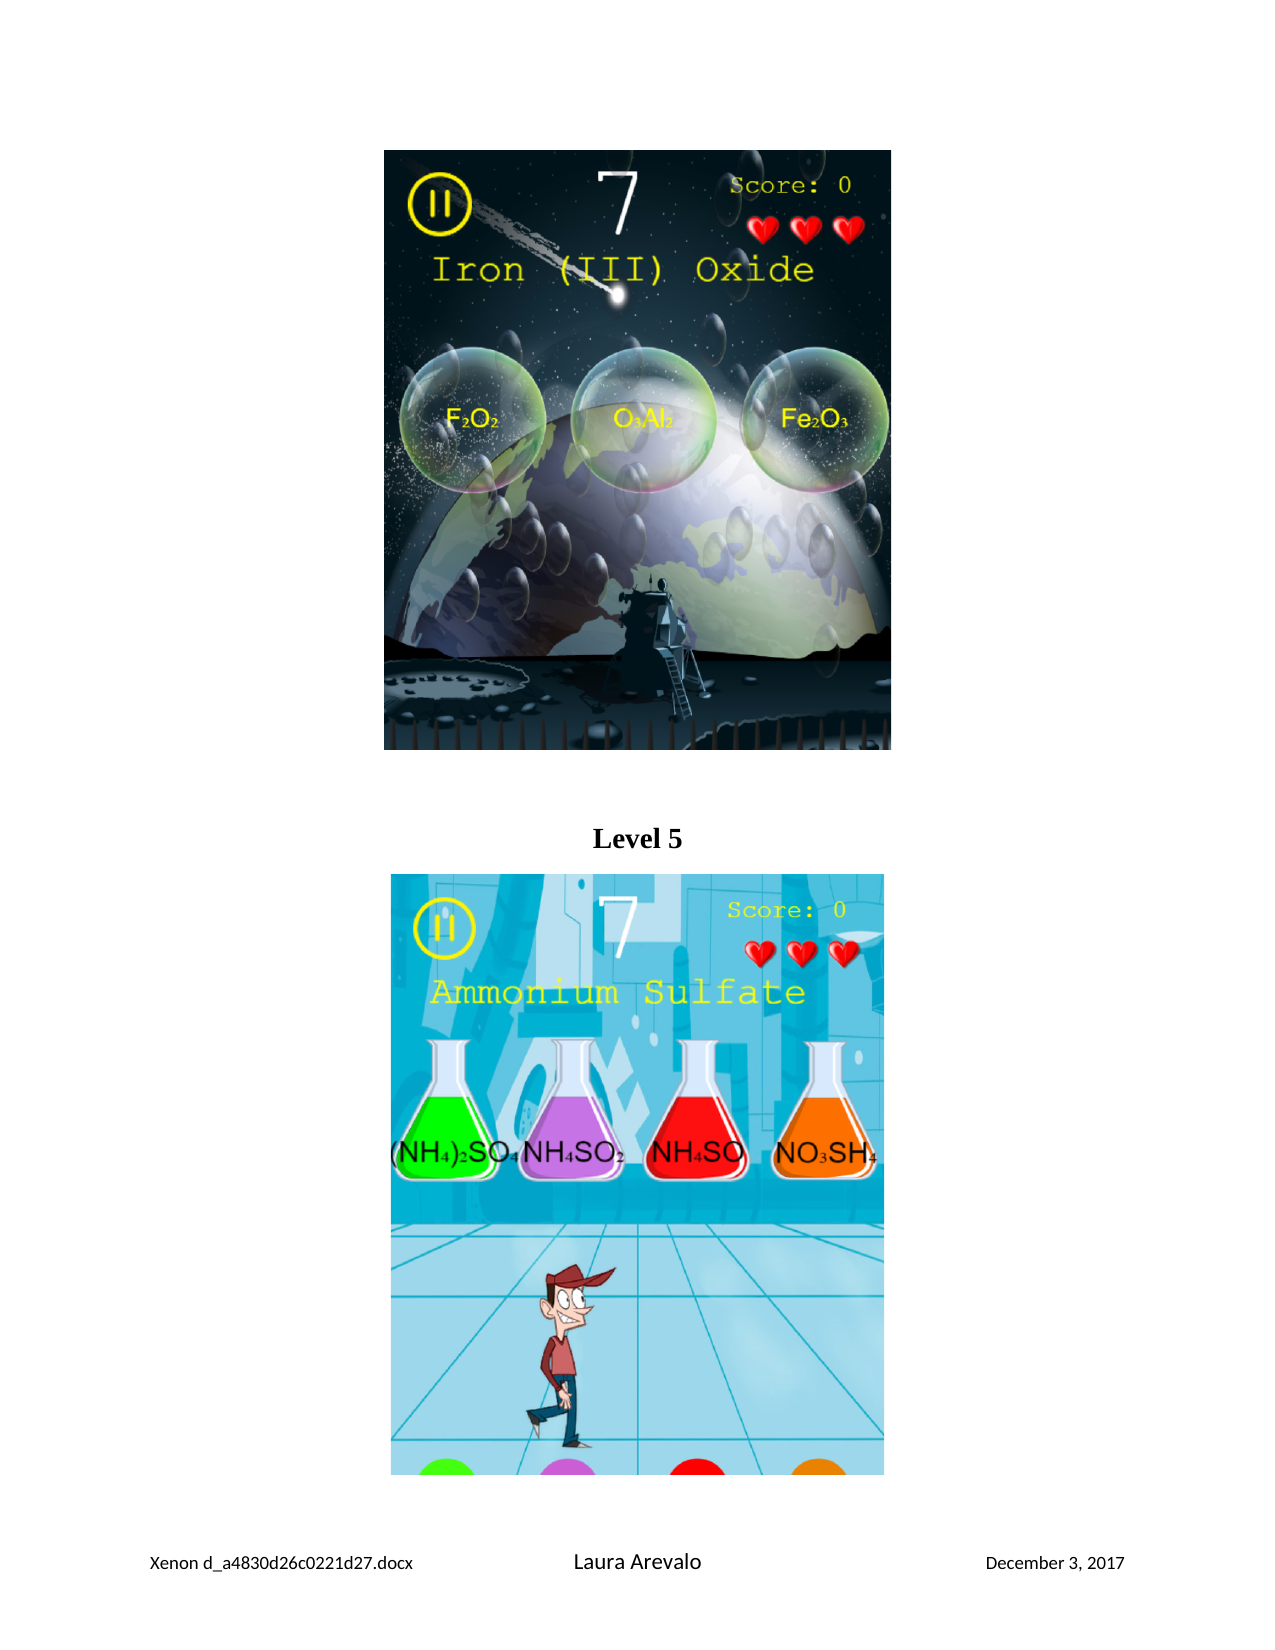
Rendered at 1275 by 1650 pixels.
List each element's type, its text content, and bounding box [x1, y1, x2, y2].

picture [384, 150, 892, 750]
text Level 5 [150, 822, 1125, 855]
picture [390, 874, 885, 1475]
picture [390, 874, 400, 909]
